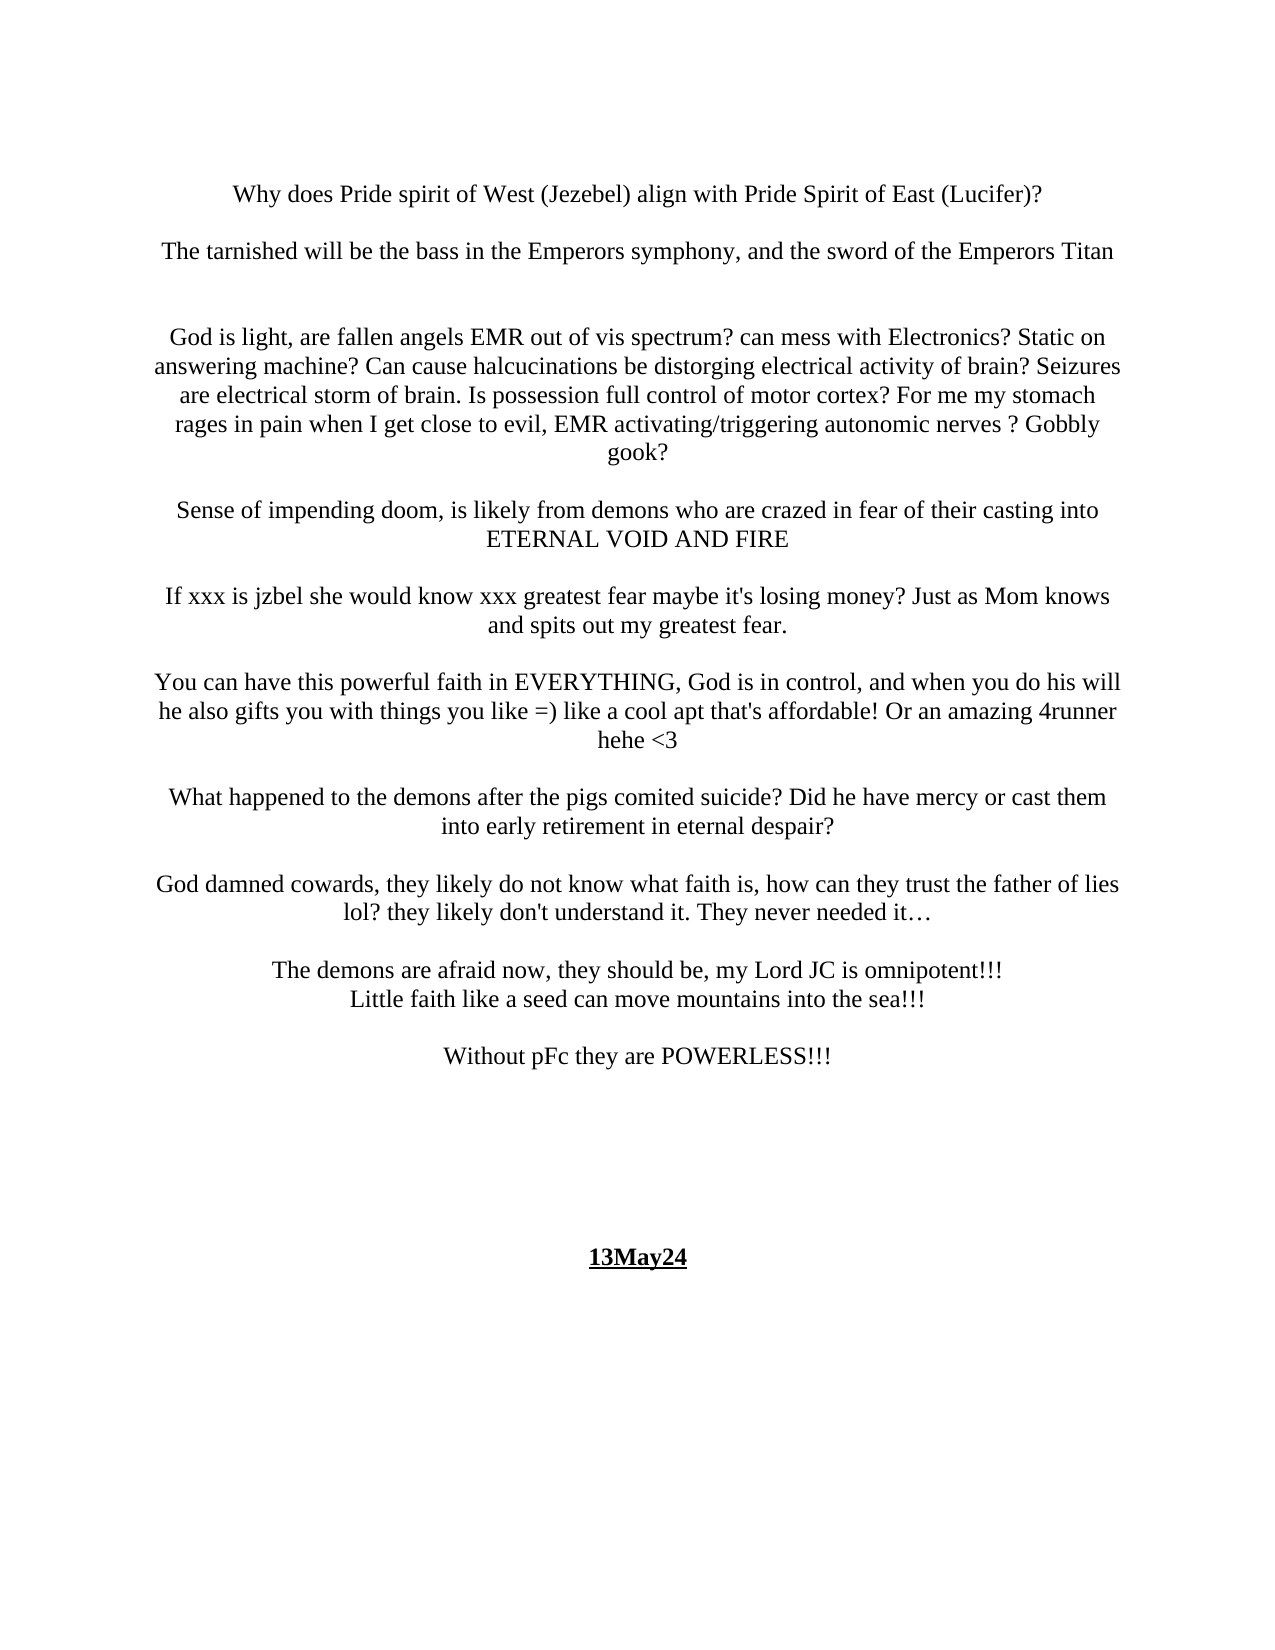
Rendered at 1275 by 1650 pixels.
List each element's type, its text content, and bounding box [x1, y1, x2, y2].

text 13May24 [150, 1242, 1125, 1271]
text Sense of impending doom, is likely from demons who are crazed in fear of their casting into ETERNAL VOID AND FIRE [150, 495, 1125, 552]
text Little faith like a seed can move mountains into the sea!!! [150, 984, 1125, 1012]
text What happened to the demons after the pigs comited suicide? Did he have mercy or cast them into early retirement in eternal despair? [150, 782, 1125, 840]
text You can have this powerful faith in EVERYTHING, God is in control, and when you do his will he also gifts you with things you like =) like a cool apt that's affordable! Or an amazing 4runner hehe <3 [150, 667, 1125, 754]
text The demons are afraid now, they should be, my Lord JC is omnipotent!!! [150, 955, 1125, 984]
text God damned cowards, they likely do not know what faith is, how can they trust the father of lies lol? they likely don't understand it. They never needed it… [150, 869, 1125, 926]
text If xxx is jzbel she would know xxx greatest fear maybe it's losing money? Just as Mom knows and spits out my greatest fear. [150, 581, 1125, 639]
text Why does Pride spirit of West (Jezebel) align with Pride Spirit of East (Lucifer)? [150, 179, 1125, 207]
text Without pFc they are POWERLESS!!! [150, 1041, 1125, 1070]
text God is light, are fallen angels EMR out of vis spectrum? can mess with Electronics? Static on answering machine? Can cause halcucinations be distorging electrical activity of brain? Seizures are electrical storm of brain. Is possession full control of motor cortex? For me my stomach rages in pain when I get close to evil, EMR activating/triggering autonomic nerves ? Gobbly gook? [150, 322, 1125, 466]
text The tarnished will be the bass in the Emperors symphony, and the sword of the Emperors Titan [150, 236, 1125, 265]
